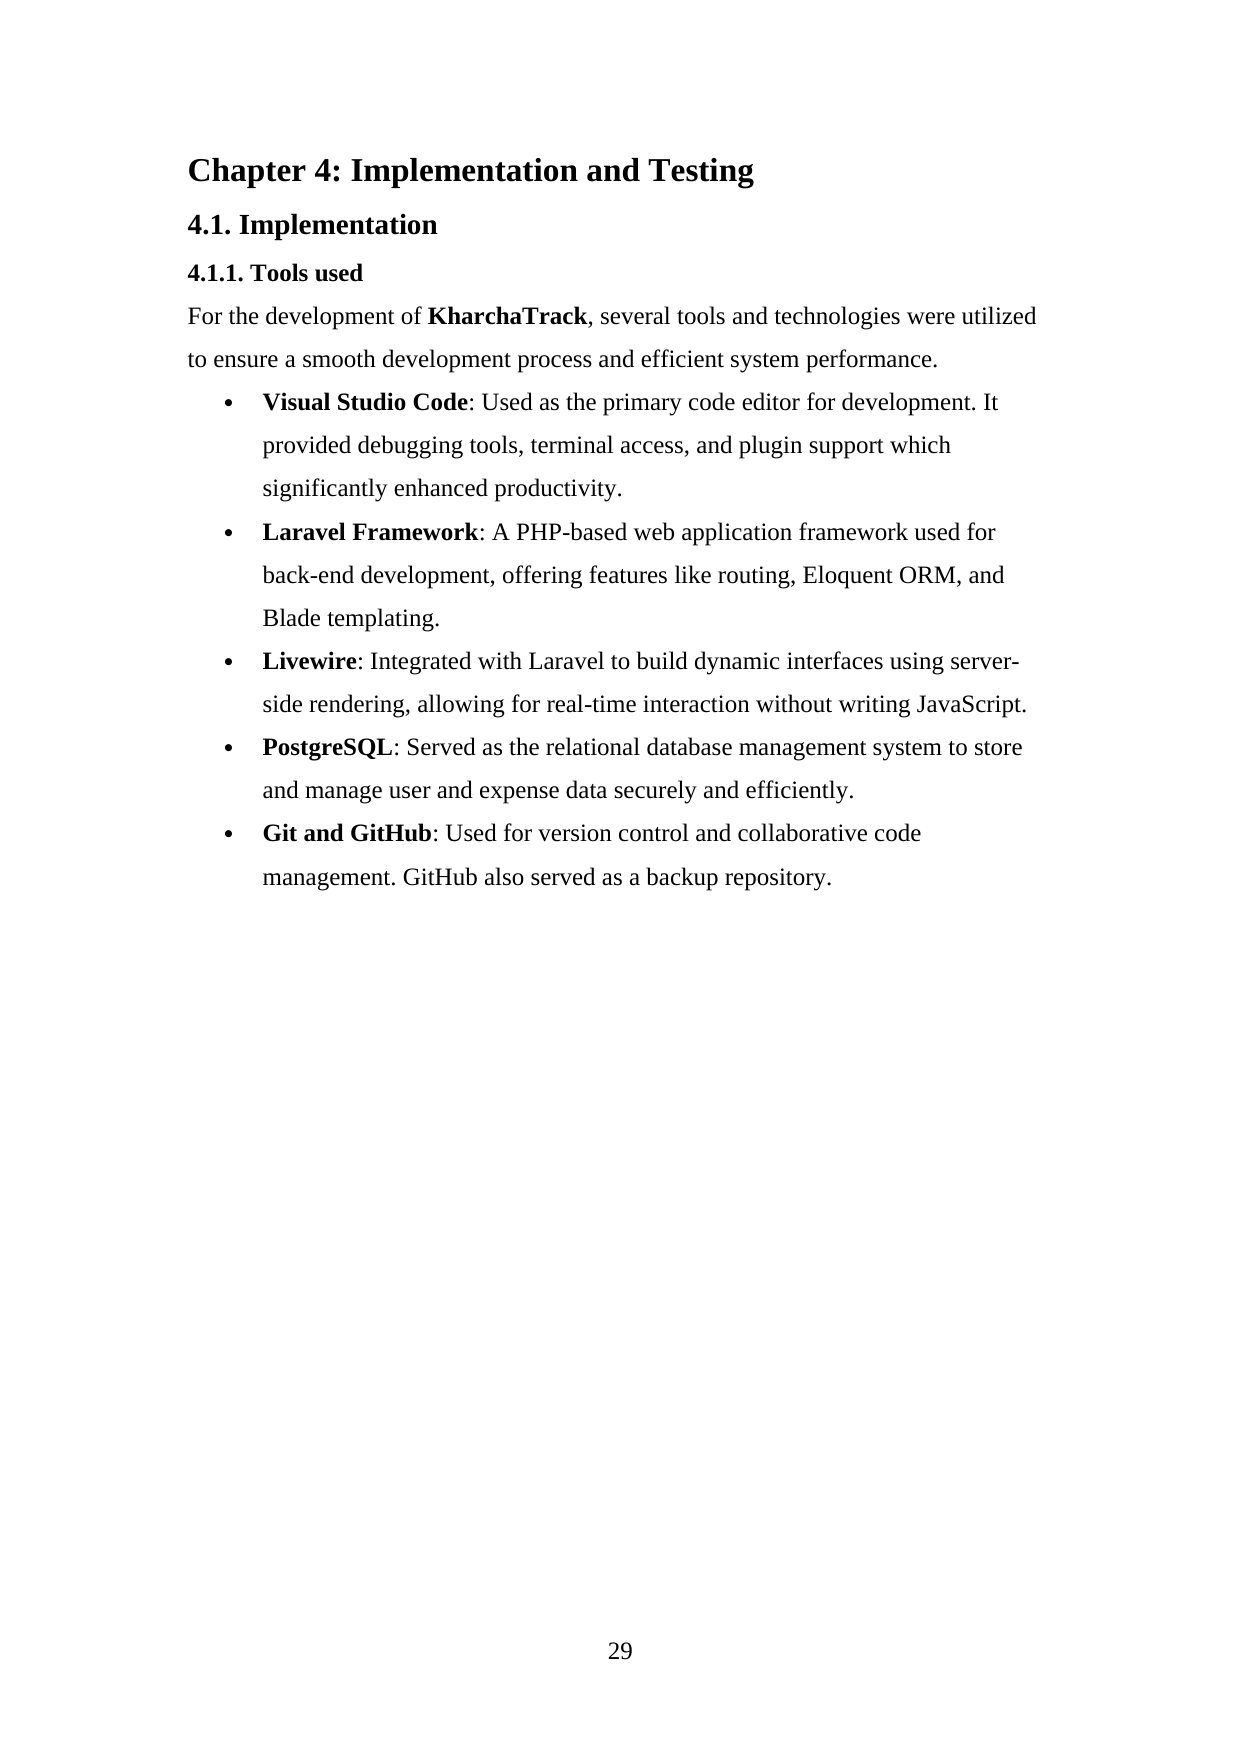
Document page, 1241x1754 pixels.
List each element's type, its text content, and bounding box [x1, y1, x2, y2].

text For the development of KharchaTrack, several tools and technologies were utilized to ensure a smooth development process and efficient system performance. [187, 301, 1053, 373]
subtitle 4.1.1. Tools used [187, 258, 1053, 287]
list Laravel Framework: A PHP-based web application framework used for back-end development, offering features like routing, Eloquent ORM, and Blade templating. [225, 517, 1053, 632]
list PostgreSQL: Served as the relational database management system to store and manage user and expense data securely and efficiently. [225, 732, 1053, 804]
list Livewire: Integrated with Laravel to build dynamic interfaces using server-side rendering, allowing for real-time interaction without writing JavaScript. [225, 646, 1053, 718]
list Visual Studio Code: Used as the primary code editor for development. It provided debugging tools, terminal access, and plugin support which significantly enhanced productivity. [225, 387, 1053, 502]
list Git and GitHub: Used for version control and collaborative code management. GitHub also served as a backup repository. [225, 818, 1053, 890]
subtitle 4.1. Implementation [187, 207, 1053, 241]
subtitle Chapter 4: Implementation and Testing [187, 150, 1053, 188]
